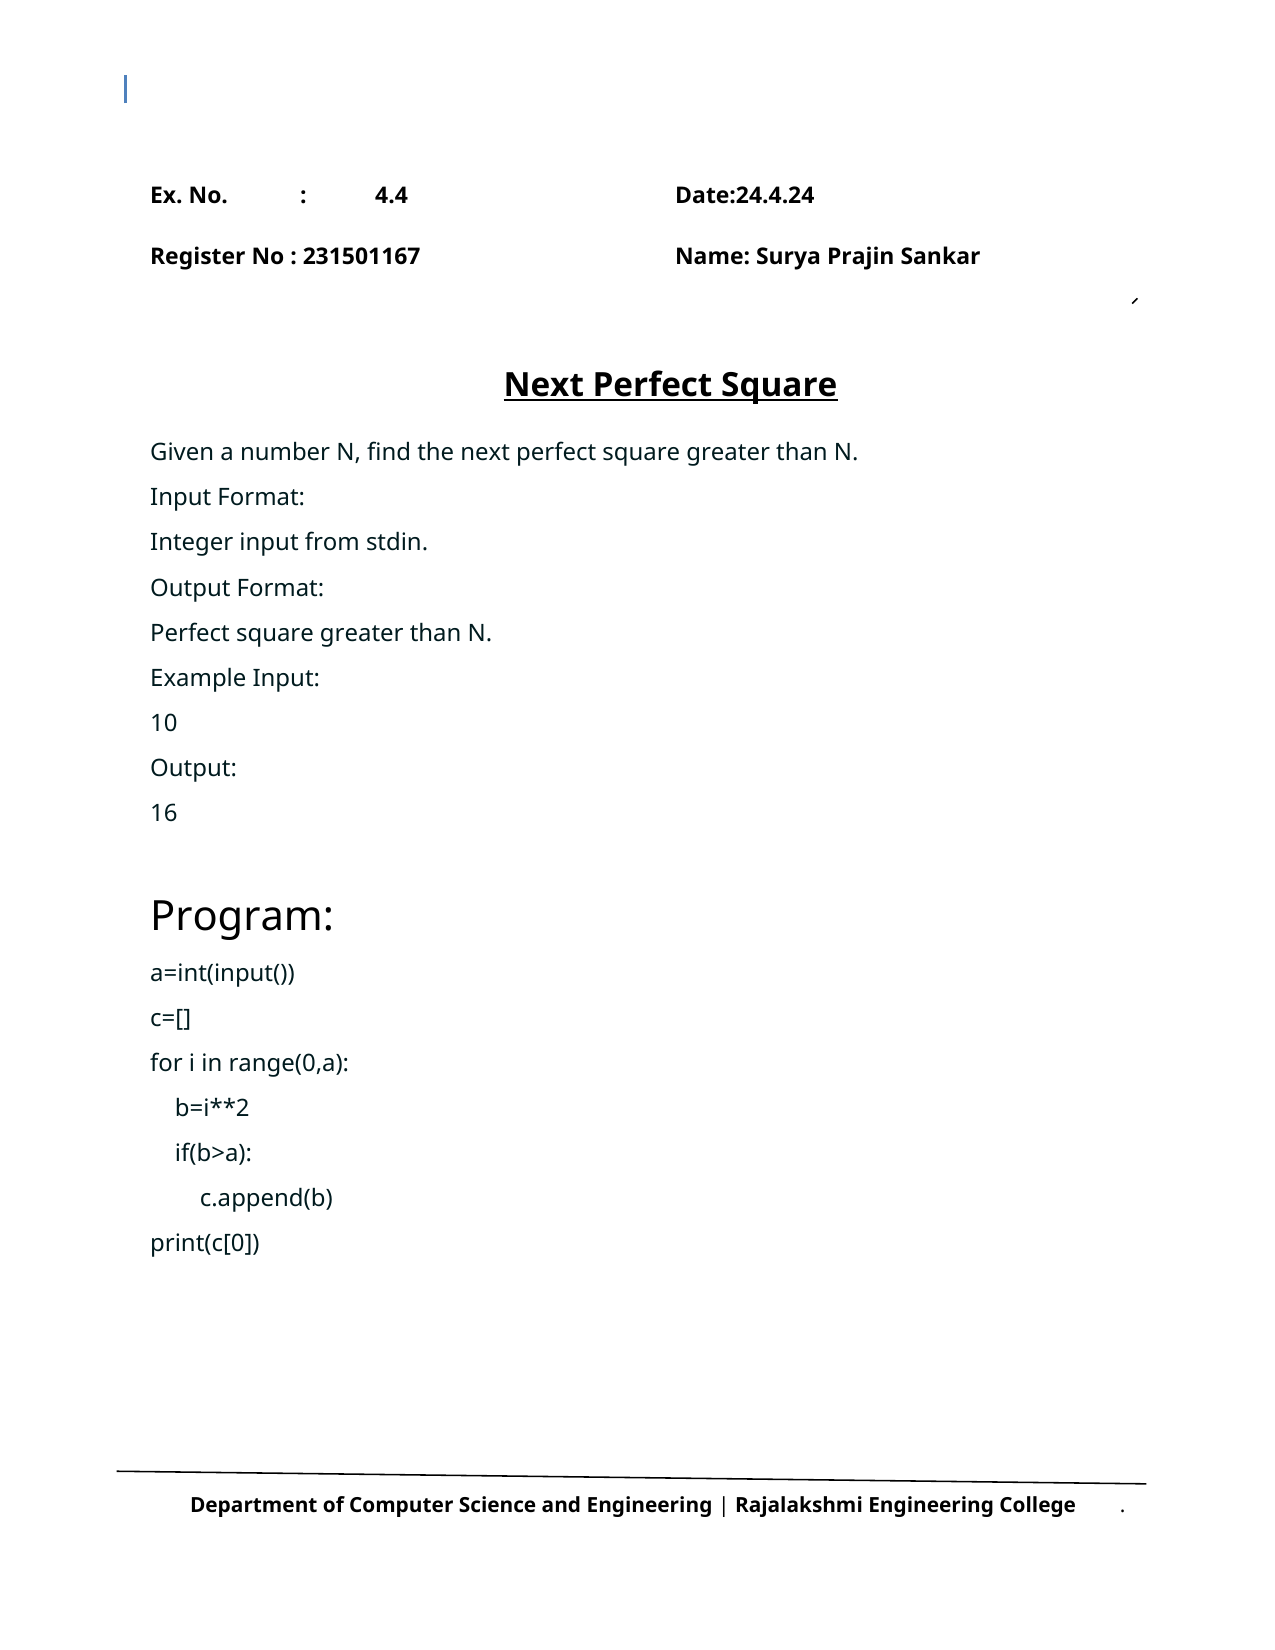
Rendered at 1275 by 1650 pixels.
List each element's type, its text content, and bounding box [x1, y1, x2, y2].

text Output Format: [150, 570, 1125, 603]
text Output: [150, 751, 1125, 783]
text Integer input from stdin. [150, 525, 1125, 558]
text Perfect square greater than N. [150, 615, 1125, 648]
text 16 [150, 796, 1125, 828]
text Ex. No. : 4.4 Date:24.4.24 [150, 179, 1125, 210]
text c.append(b) [150, 1181, 1125, 1213]
text print(c[0]) [150, 1226, 1125, 1258]
text a=int(input()) [150, 955, 1125, 988]
text 10 [150, 706, 1125, 738]
text if(b>a): [150, 1136, 1125, 1168]
text c=[] [150, 1000, 1125, 1033]
text Example Input: [150, 661, 1125, 693]
text Next Perfect Square [216, 360, 1125, 406]
text Program: [150, 886, 1125, 943]
text b=i**2 [150, 1091, 1125, 1123]
text Given a number N, find the next perfect square greater than N. [150, 435, 1125, 468]
text Register No : 231501167 Name: Surya Prajin Sankar [150, 239, 1125, 271]
text for i in range(0,a): [150, 1046, 1125, 1078]
text Input Format: [150, 480, 1125, 513]
